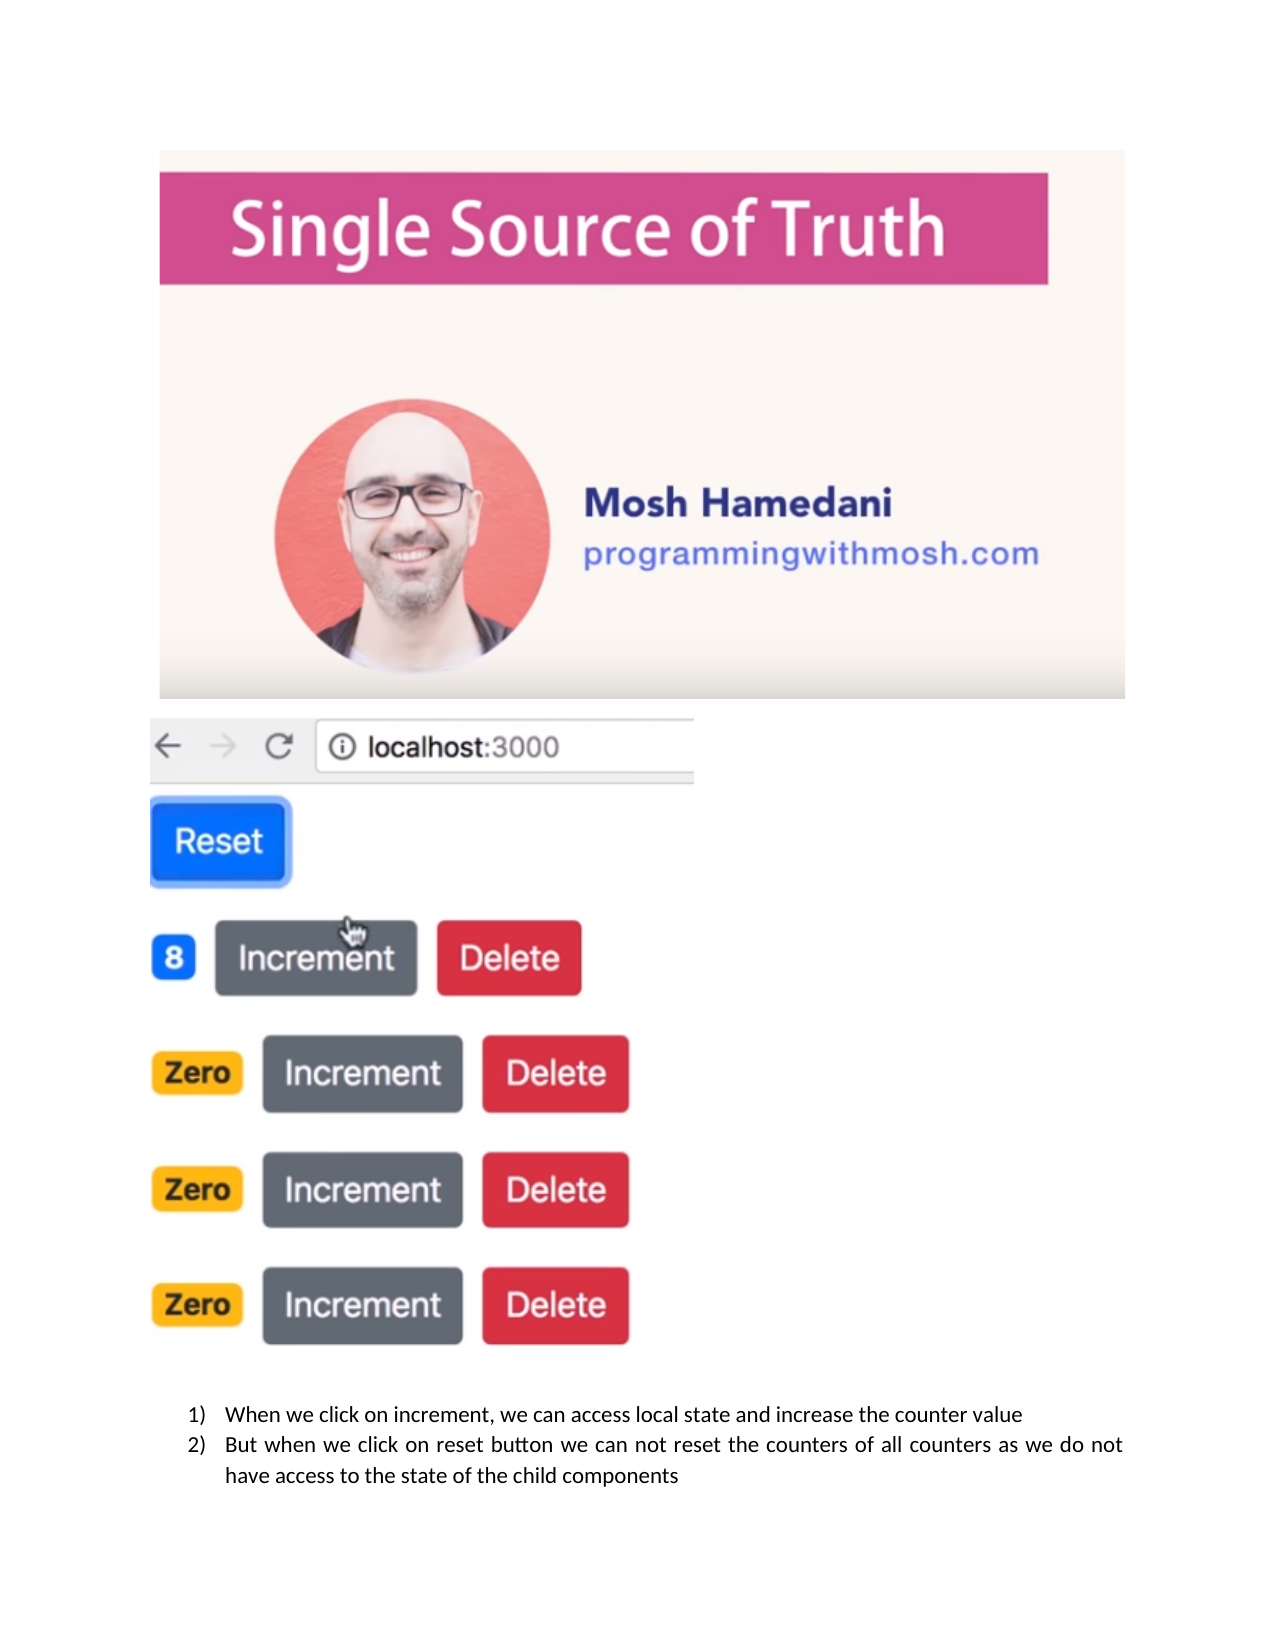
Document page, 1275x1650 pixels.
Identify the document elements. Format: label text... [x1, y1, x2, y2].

picture [150, 150, 1125, 699]
picture [150, 717, 694, 1382]
list But when we click on reset button we can not reset the counters of all counters as we do not have access to the state of the child components [187, 1431, 1125, 1489]
list When we click on increment, we can access local state and increase the counter value [187, 1400, 1125, 1428]
